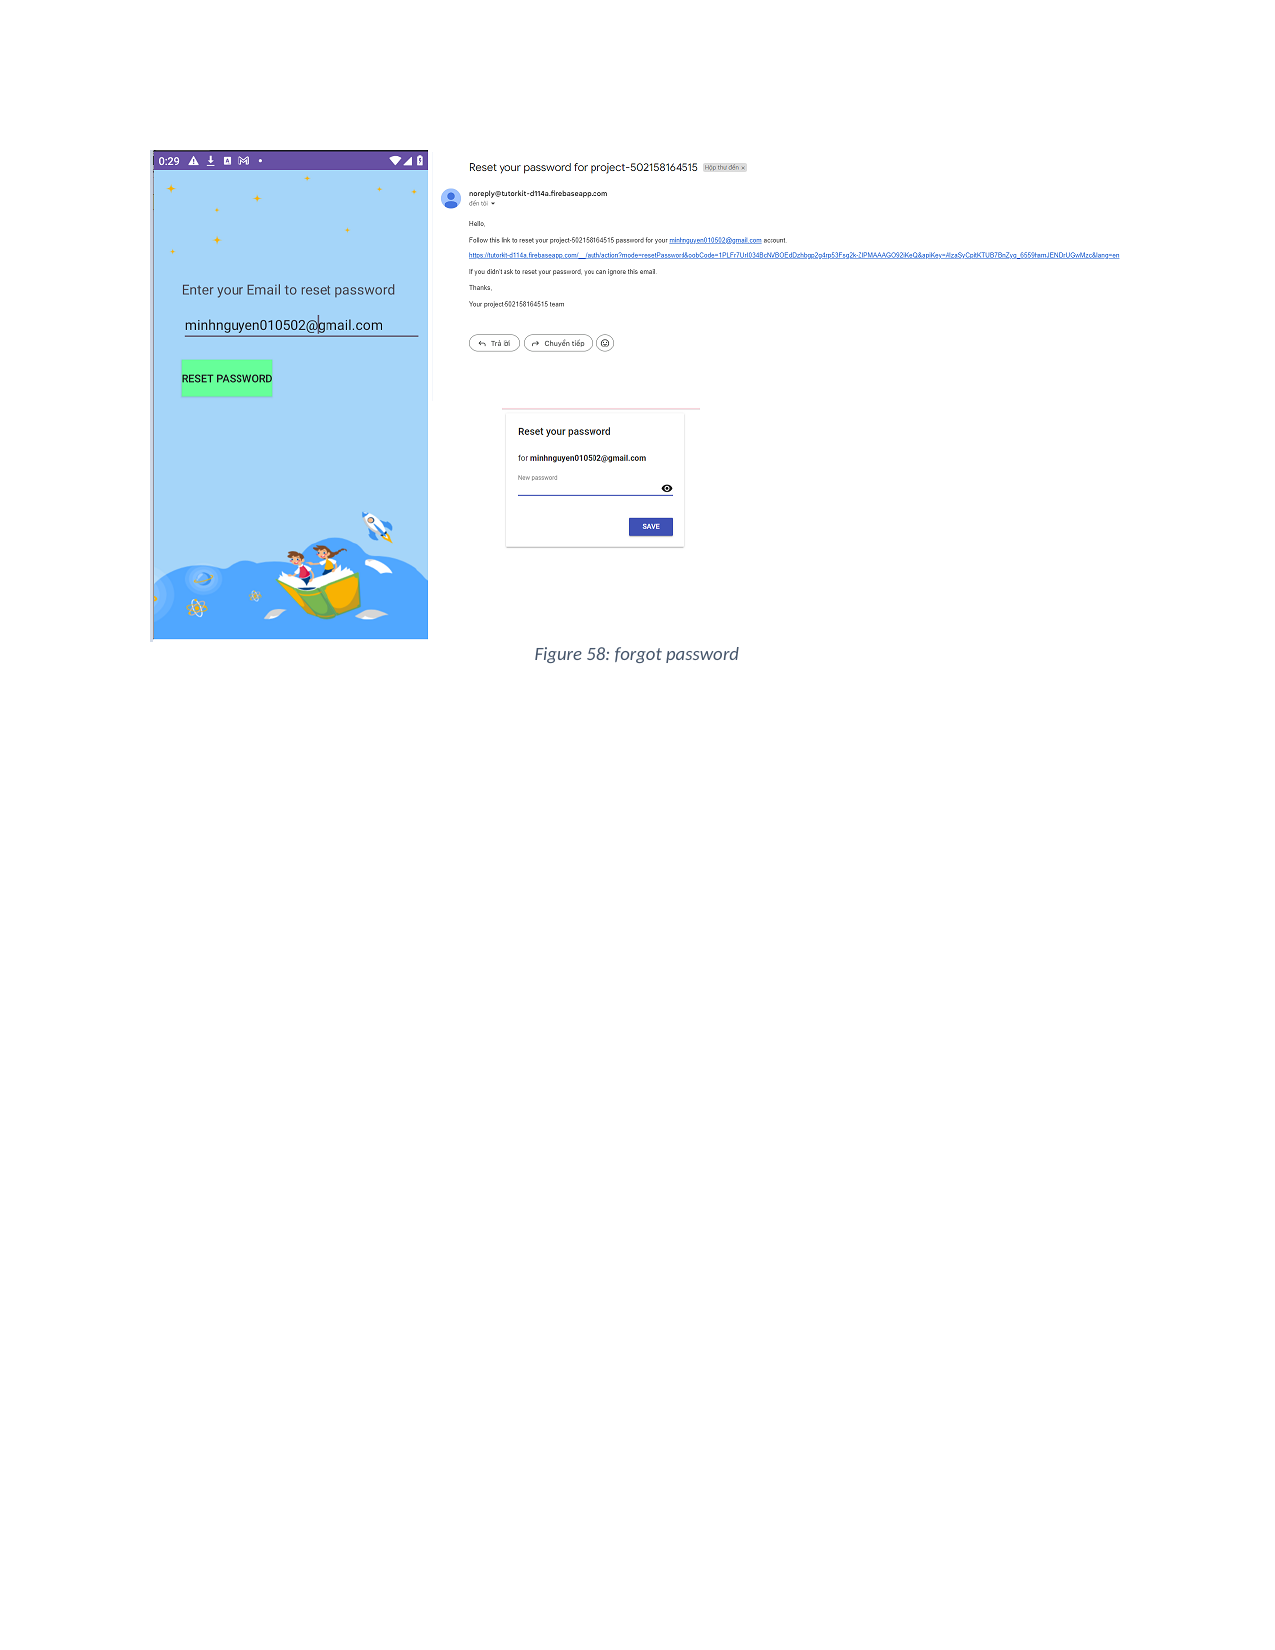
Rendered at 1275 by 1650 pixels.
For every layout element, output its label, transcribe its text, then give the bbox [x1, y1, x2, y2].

picture [150, 150, 1125, 642]
